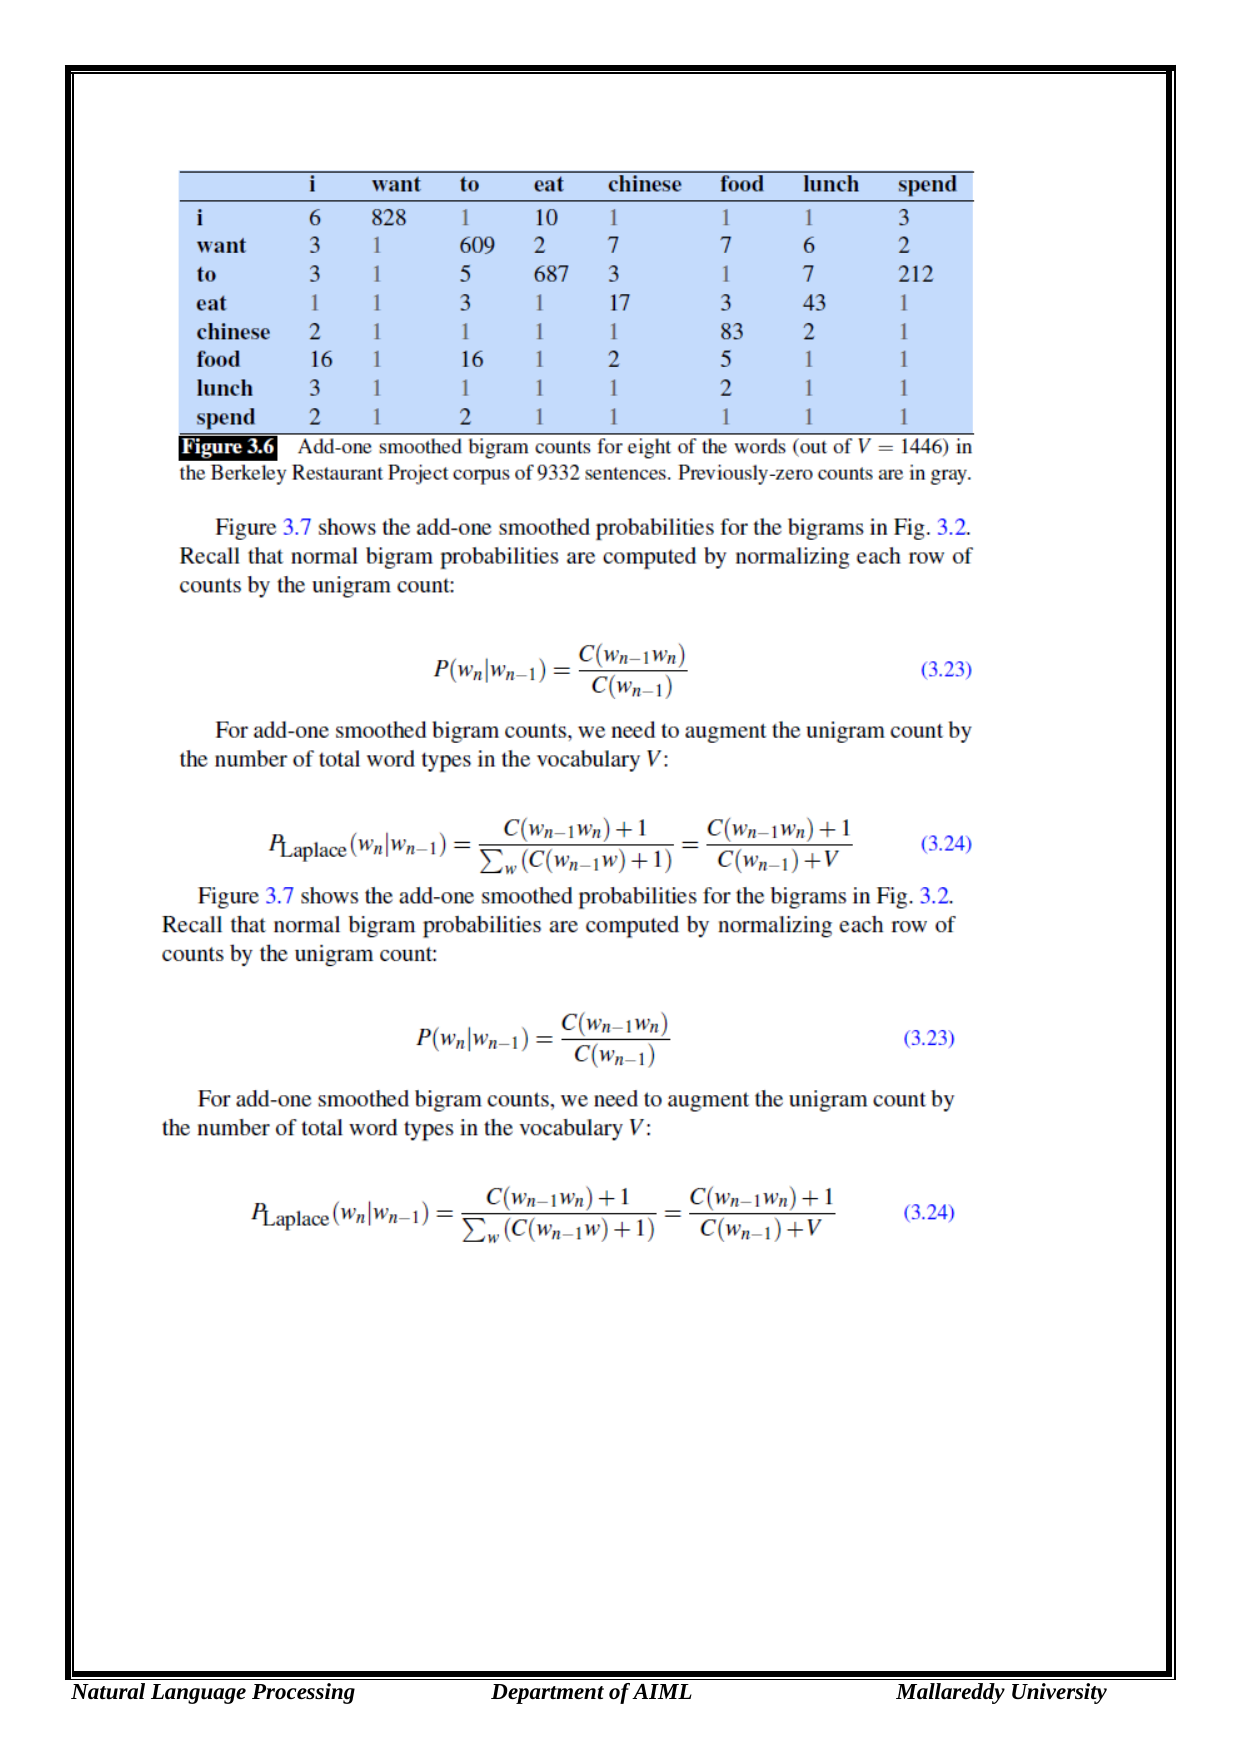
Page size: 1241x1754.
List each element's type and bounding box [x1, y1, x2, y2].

picture [150, 150, 993, 1247]
